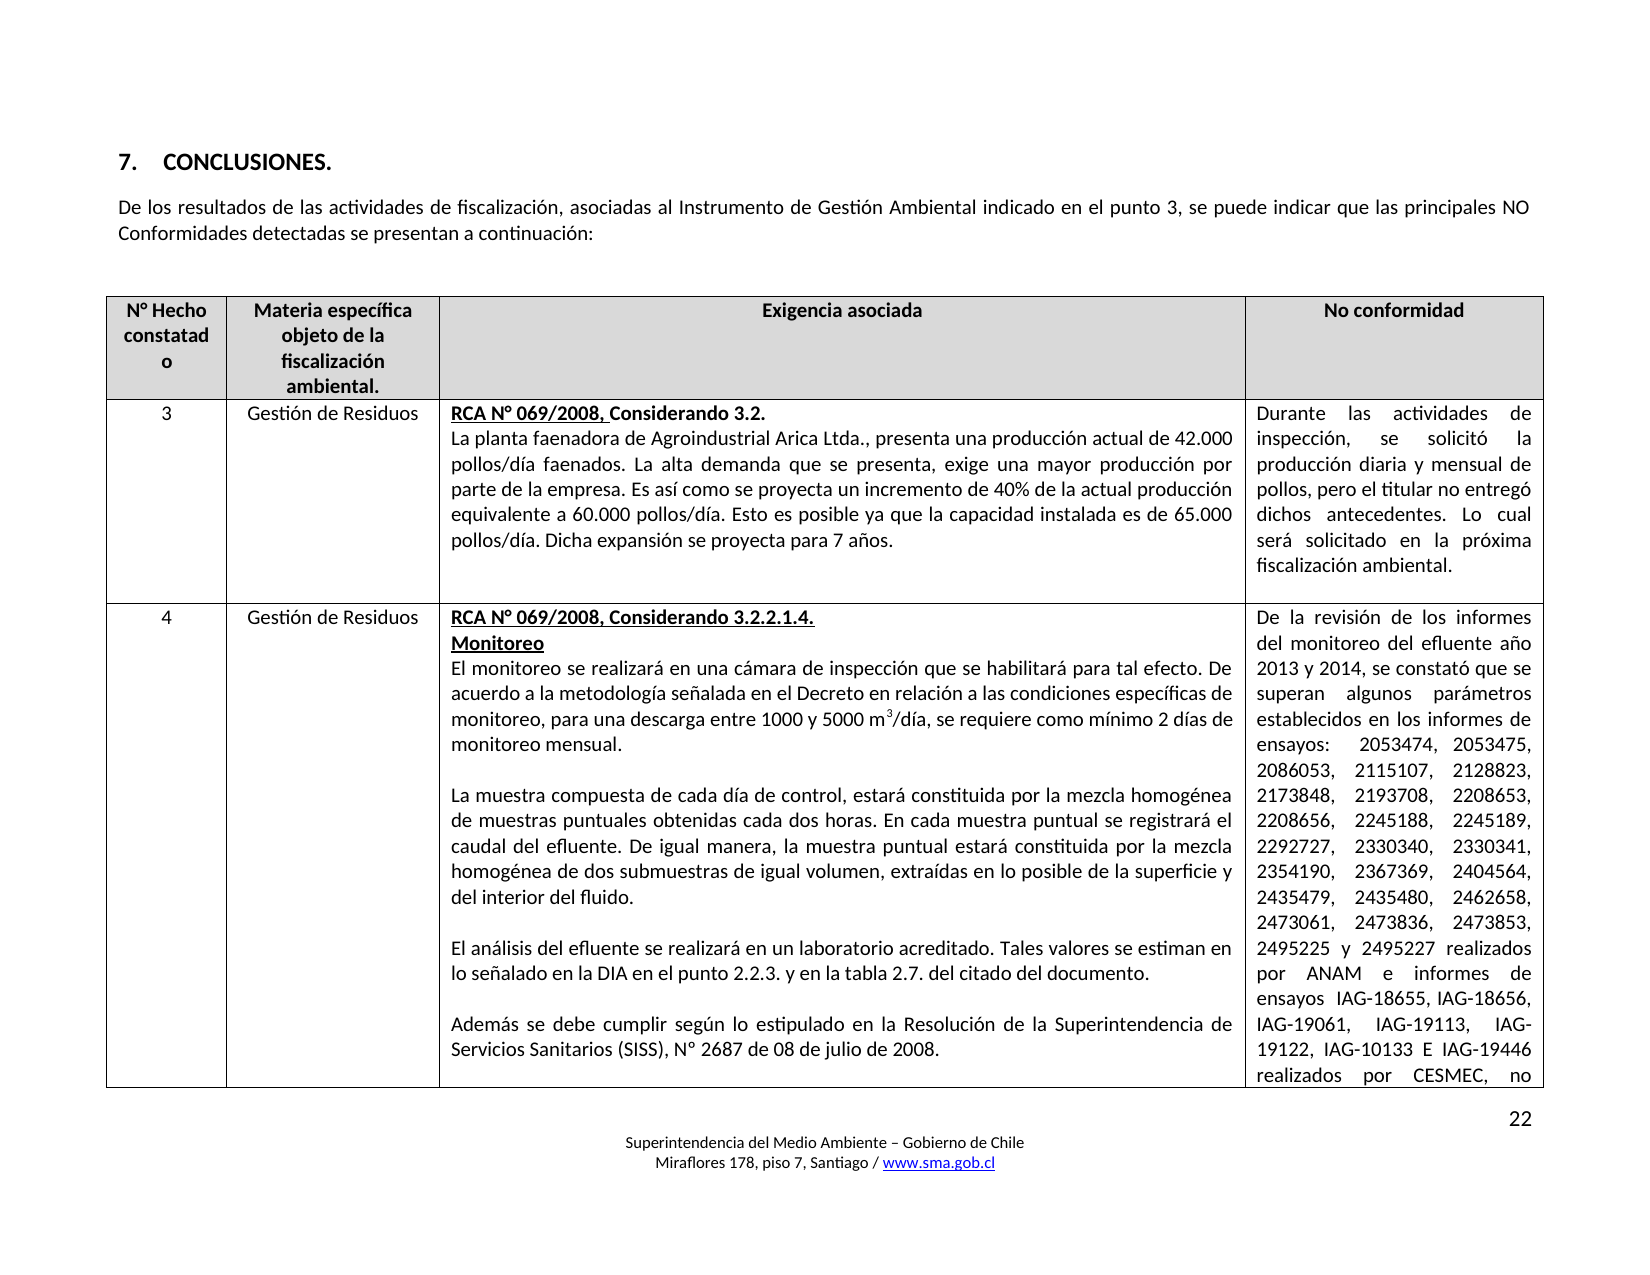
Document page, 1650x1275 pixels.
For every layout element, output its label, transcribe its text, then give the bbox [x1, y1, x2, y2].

table_header Materia específica objeto de la fiscalización ambiental. [227, 297, 439, 399]
subtitle CONCLUSIONES. [118, 146, 1532, 177]
table_cell Durante las actividades de inspección, se solicitó la producción diaria y mensual de pollos, pero el titular no entregó dichos antecedentes. Lo cual será solicitado en la próxima fiscalización ambiental. [1246, 400, 1543, 603]
table_cell Gestión de Residuos [227, 604, 439, 1087]
table_cell Gestión de Residuos [227, 400, 439, 603]
text De los resultados de las actividades de fiscalización, asociadas al Instrumento de Gestión Ambiental indicado en el punto 3, se puede indicar que las principales NO Conformidades detectadas se presentan a continuación: [118, 194, 1532, 245]
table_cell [440, 604, 1245, 1087]
table_header N° Hecho constatado [107, 297, 226, 399]
table_cell RCA N° 069/2008, Considerando 3.2. La planta faenadora de Agroindustrial Arica Ltda., presenta una producción actual de 42.000 pollos/día faenados. La alta demanda que se presenta, exige una mayor producción por parte de la empresa. Es así como se proyecta un incremento de 40% de la actual producción equivalente a 60.000 pollos/día. Esto es posible ya que la capacidad instalada es de 65.000 pollos/día. Dicha expansión se proyecta para 7 años. [440, 400, 1245, 603]
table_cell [1246, 604, 1543, 1087]
table_cell 3 [107, 400, 226, 603]
table_cell 4 [107, 604, 226, 1087]
table_header Exigencia asociada [440, 297, 1245, 399]
table_header No conformidad [1246, 297, 1543, 399]
